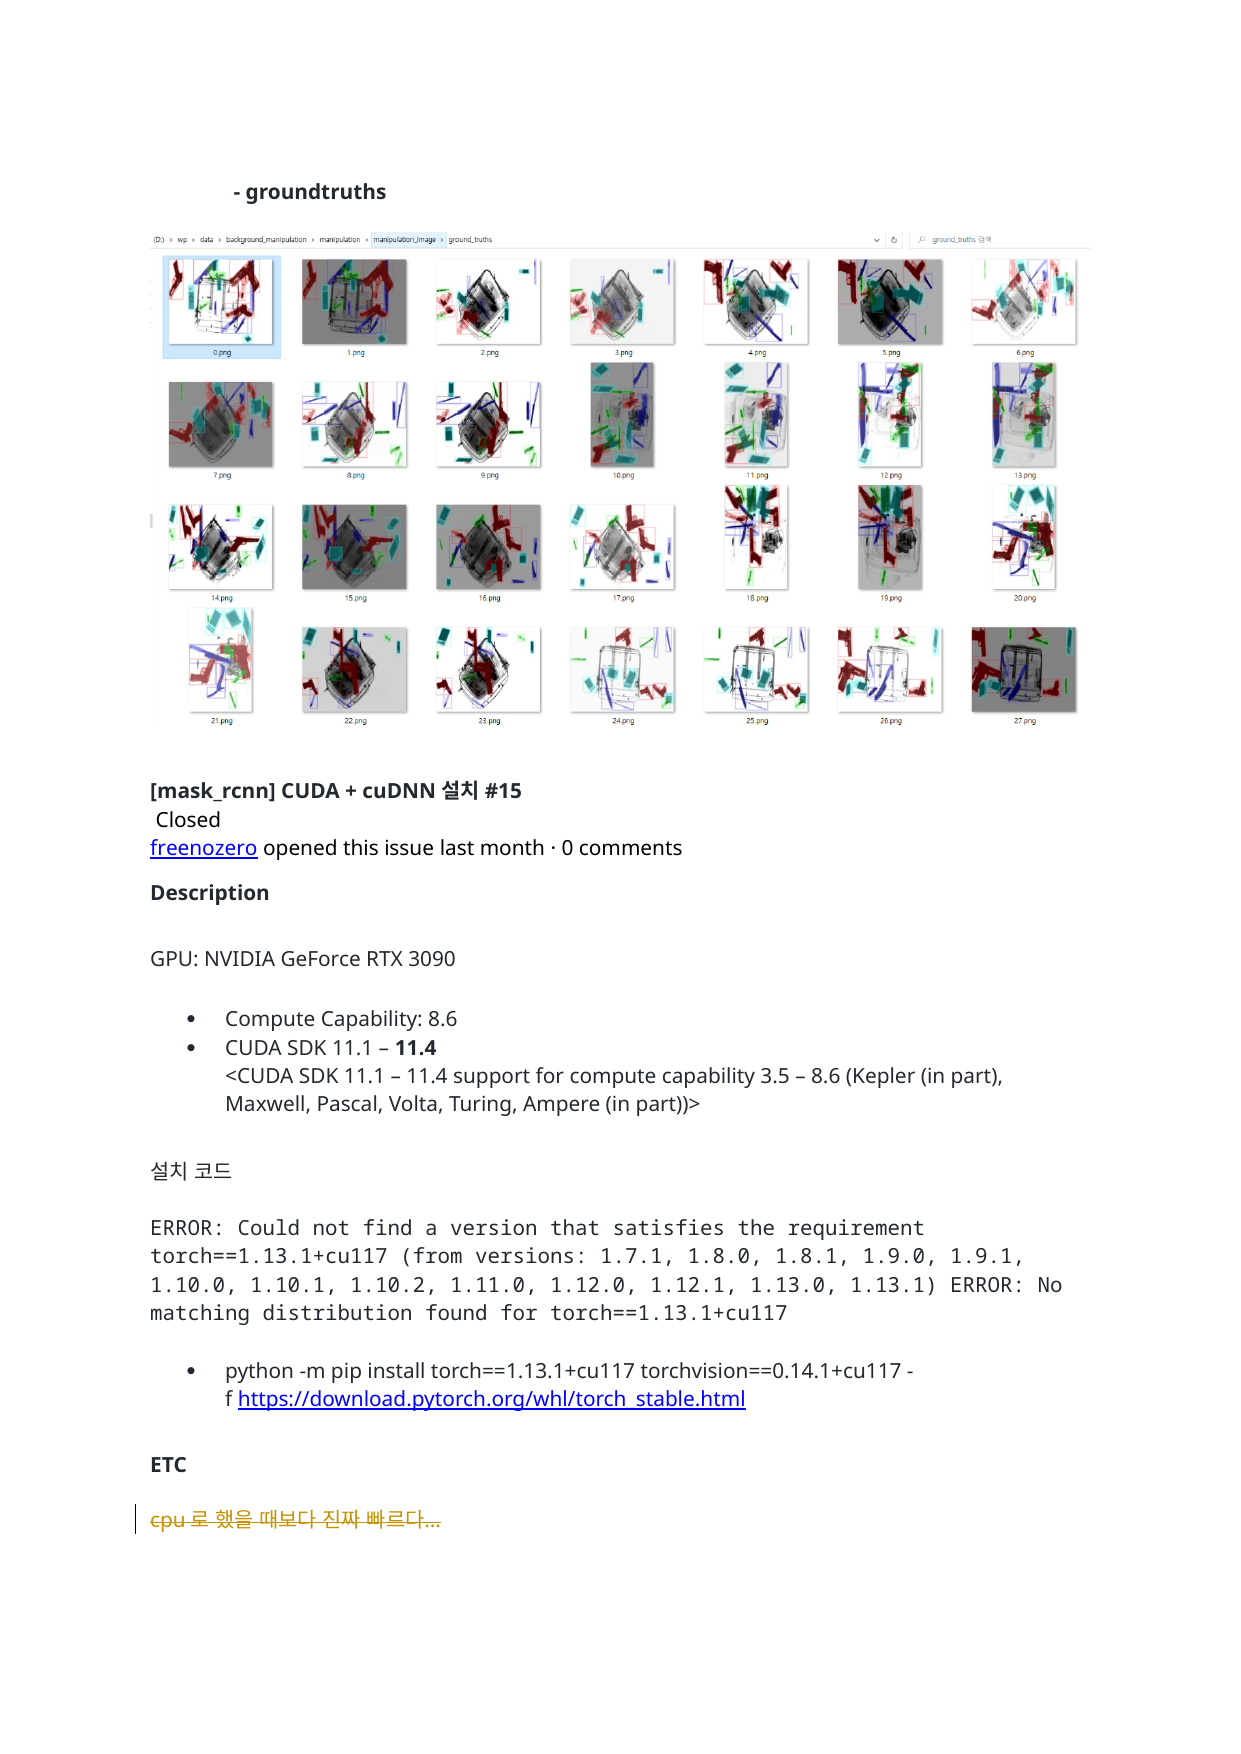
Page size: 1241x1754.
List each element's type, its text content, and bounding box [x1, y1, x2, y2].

list python -m pip install torch==1.13.1+cu117 torchvision==0.14.1+cu117 -f https://download.pytorch.org/whl/torch_stable.html [187, 1356, 1090, 1413]
subtitle 설치 코드 [150, 1155, 1090, 1186]
picture [150, 232, 1091, 728]
subtitle Description [150, 878, 1090, 907]
text ERROR: Could not find a version that satisfies the requirement torch==1.13.1+cu117 (from versions: 1.7.1, 1.8.0, 1.8.1, 1.9.0, 1.9.1, 1.10.0, 1.10.1, 1.10.2, 1.11.0, 1.12.0, 1.12.1, 1.13.0, 1.13.1) ERROR: No matching distribution found for torch==1.13.1+cu117 [150, 1213, 1090, 1327]
text [mask_rcnn] CUDA + cuDNN 설치 #15 [150, 774, 856, 805]
list Compute Capability: 8.6 [187, 1004, 1090, 1033]
list CUDA SDK 11.1 – 11.4 <CUDA SDK 11.1 – 11.4 support for compute capability 3.5 – 8.6 (Kepler (in part), Maxwell, Pascal, Volta, Turing, Ampere (in part))> [187, 1033, 1090, 1118]
subtitle - groundtruths [233, 177, 1090, 206]
text Closed [150, 805, 1090, 833]
subtitle GPU: NVIDIA GeForce RTX 3090 [150, 944, 1090, 973]
text freenozero opened this issue last month · 0 comments [150, 833, 1090, 862]
subtitle ETC [150, 1450, 1090, 1479]
